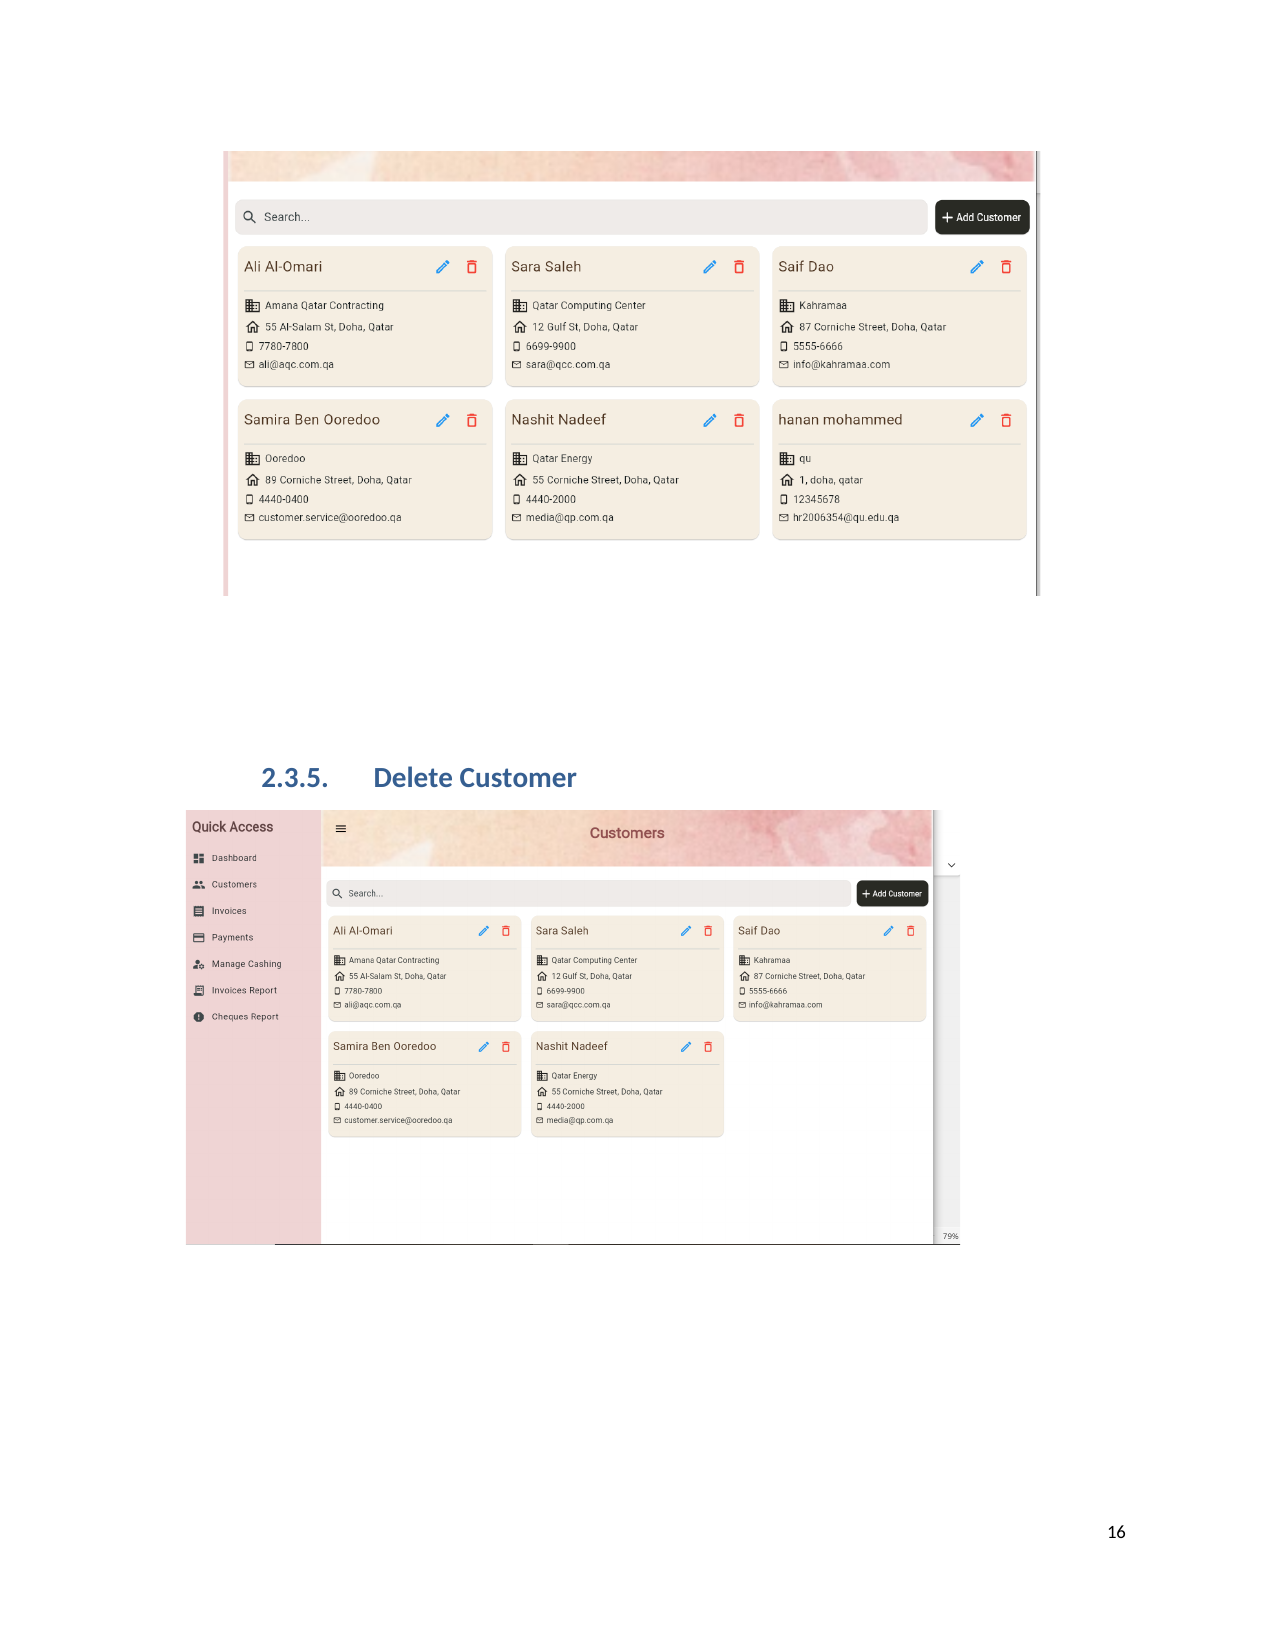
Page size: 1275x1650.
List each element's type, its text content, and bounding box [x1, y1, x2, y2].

picture [185, 810, 961, 1245]
picture [223, 151, 1041, 596]
subtitle Delete Customer [261, 759, 1154, 795]
